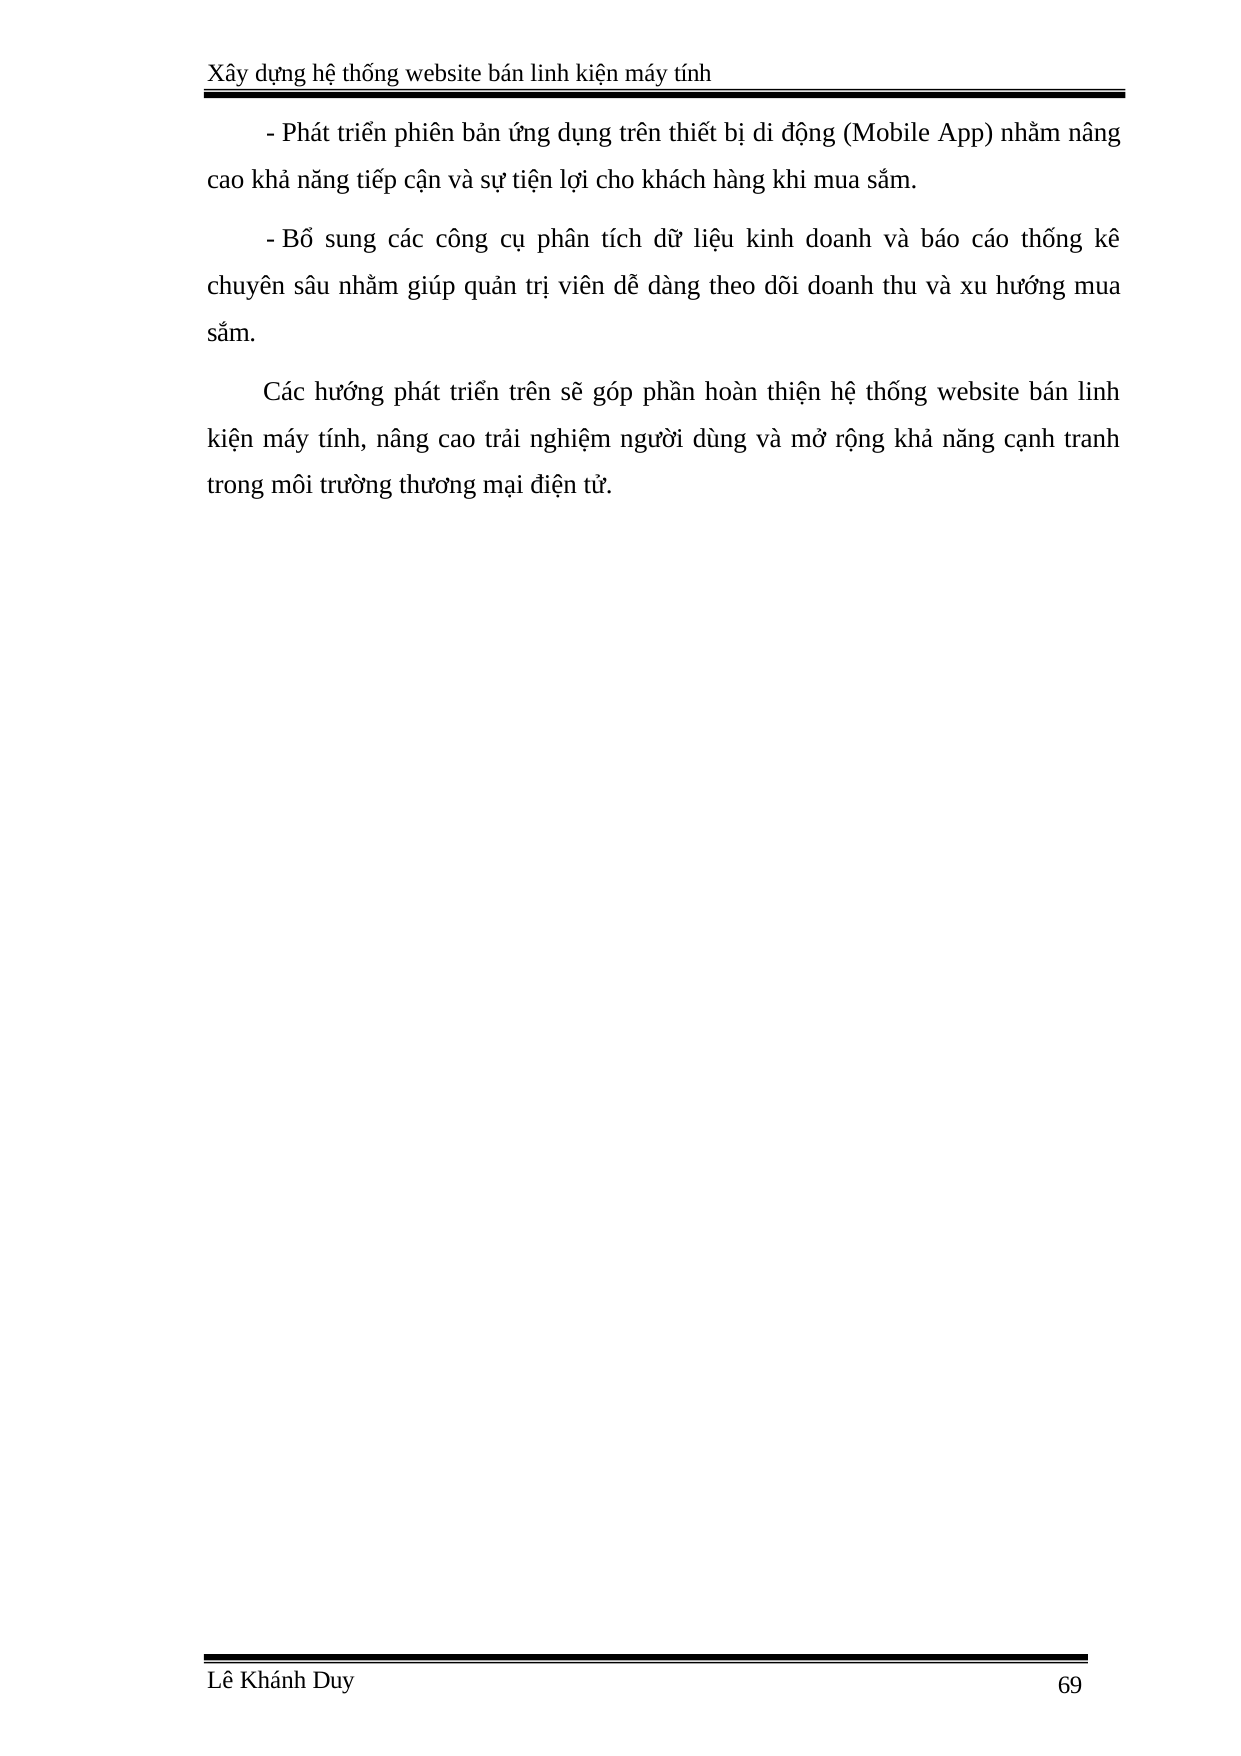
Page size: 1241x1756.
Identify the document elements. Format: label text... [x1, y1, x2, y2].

text Các hướng phát triển trên sẽ góp phần hoàn thiện hệ thống website bán linh kiện máy tính, nâng cao trải nghiệm người dùng và mở rộng khả năng cạnh tranh trong môi trường thương mại điện tử. [207, 375, 1122, 499]
list Bổ sung các công cụ phân tích dữ liệu kinh doanh và báo cáo thống kê chuyên sâu nhằm giúp quản trị viên dễ dàng theo dõi doanh thu và xu hướng mua sắm. [207, 222, 1122, 347]
list Phát triển phiên bản ứng dụng trên thiết bị di động (Mobile App) nhằm nâng cao khả năng tiếp cận và sự tiện lợi cho khách hàng khi mua sắm. [207, 116, 1122, 194]
